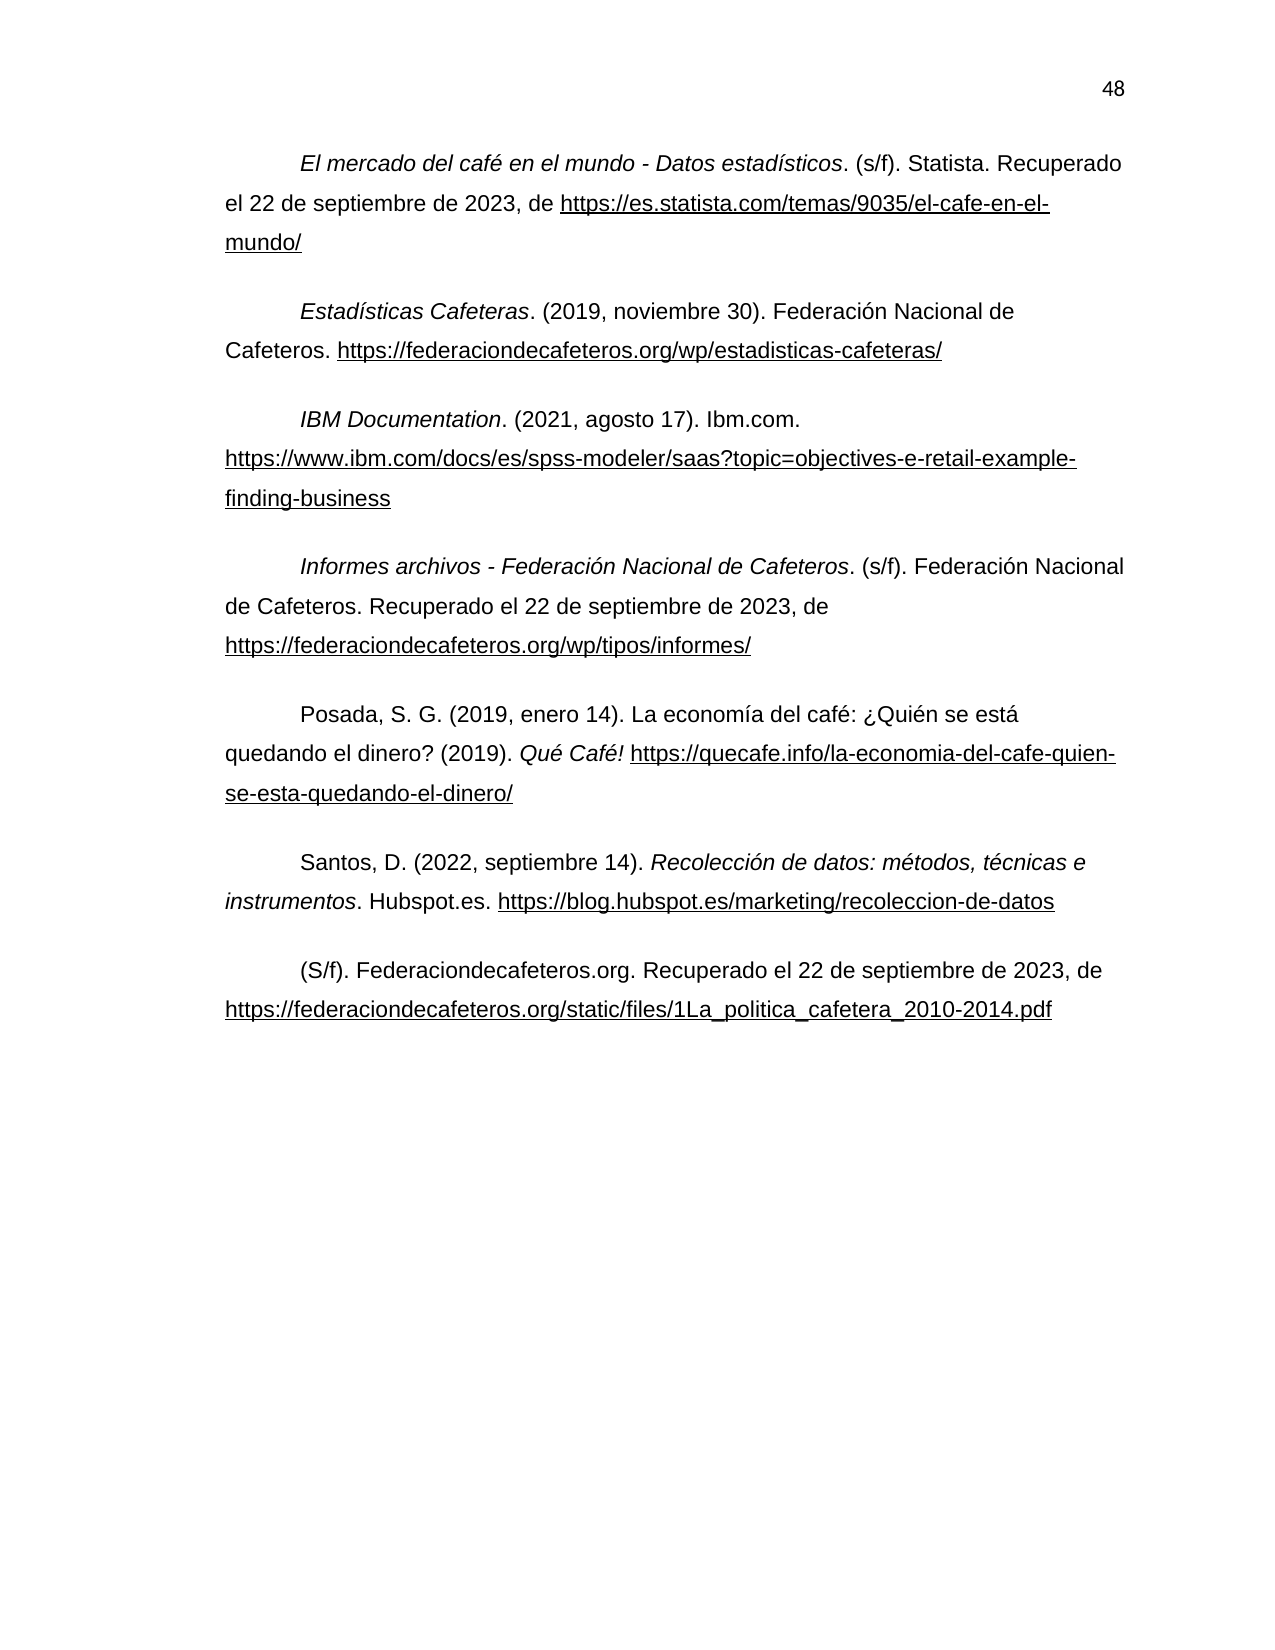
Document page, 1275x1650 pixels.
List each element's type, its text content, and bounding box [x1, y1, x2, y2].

text IBM Documentation. (2021, agosto 17). Ibm.com. https://www.ibm.com/docs/es/spss-modeler/saas?topic=objectives-e-retail-example-finding-business [225, 406, 1125, 511]
text Informes archivos - Federación Nacional de Cafeteros. (s/f). Federación Nacional de Cafeteros. Recuperado el 22 de septiembre de 2023, de https://federaciondecafeteros.org/wp/tipos/informes/ [225, 553, 1125, 659]
text (S/f). Federaciondecafeteros.org. Recuperado el 22 de septiembre de 2023, de https://federaciondecafeteros.org/static/files/1La_politica_cafetera_2010-2014.pdf [225, 957, 1125, 1022]
text Santos, D. (2022, septiembre 14). Recolección de datos: métodos, técnicas e instrumentos. Hubspot.es. https://blog.hubspot.es/marketing/recoleccion-de-datos [225, 848, 1125, 914]
text Estadísticas Cafeteras. (2019, noviembre 30). Federación Nacional de Cafeteros. https://federaciondecafeteros.org/wp/estadisticas-cafeteras/ [225, 298, 1125, 363]
text Posada, S. G. (2019, enero 14). La economía del café: ¿Quién se está quedando el dinero? (2019). Qué Café! https://quecafe.info/la-economia-del-cafe-quien-se-esta-quedando-el-dinero/ [225, 701, 1125, 806]
text El mercado del café en el mundo - Datos estadísticos. (s/f). Statista. Recuperado el 22 de septiembre de 2023, de https://es.statista.com/temas/9035/el-cafe-en-el-mundo/ [225, 150, 1125, 255]
